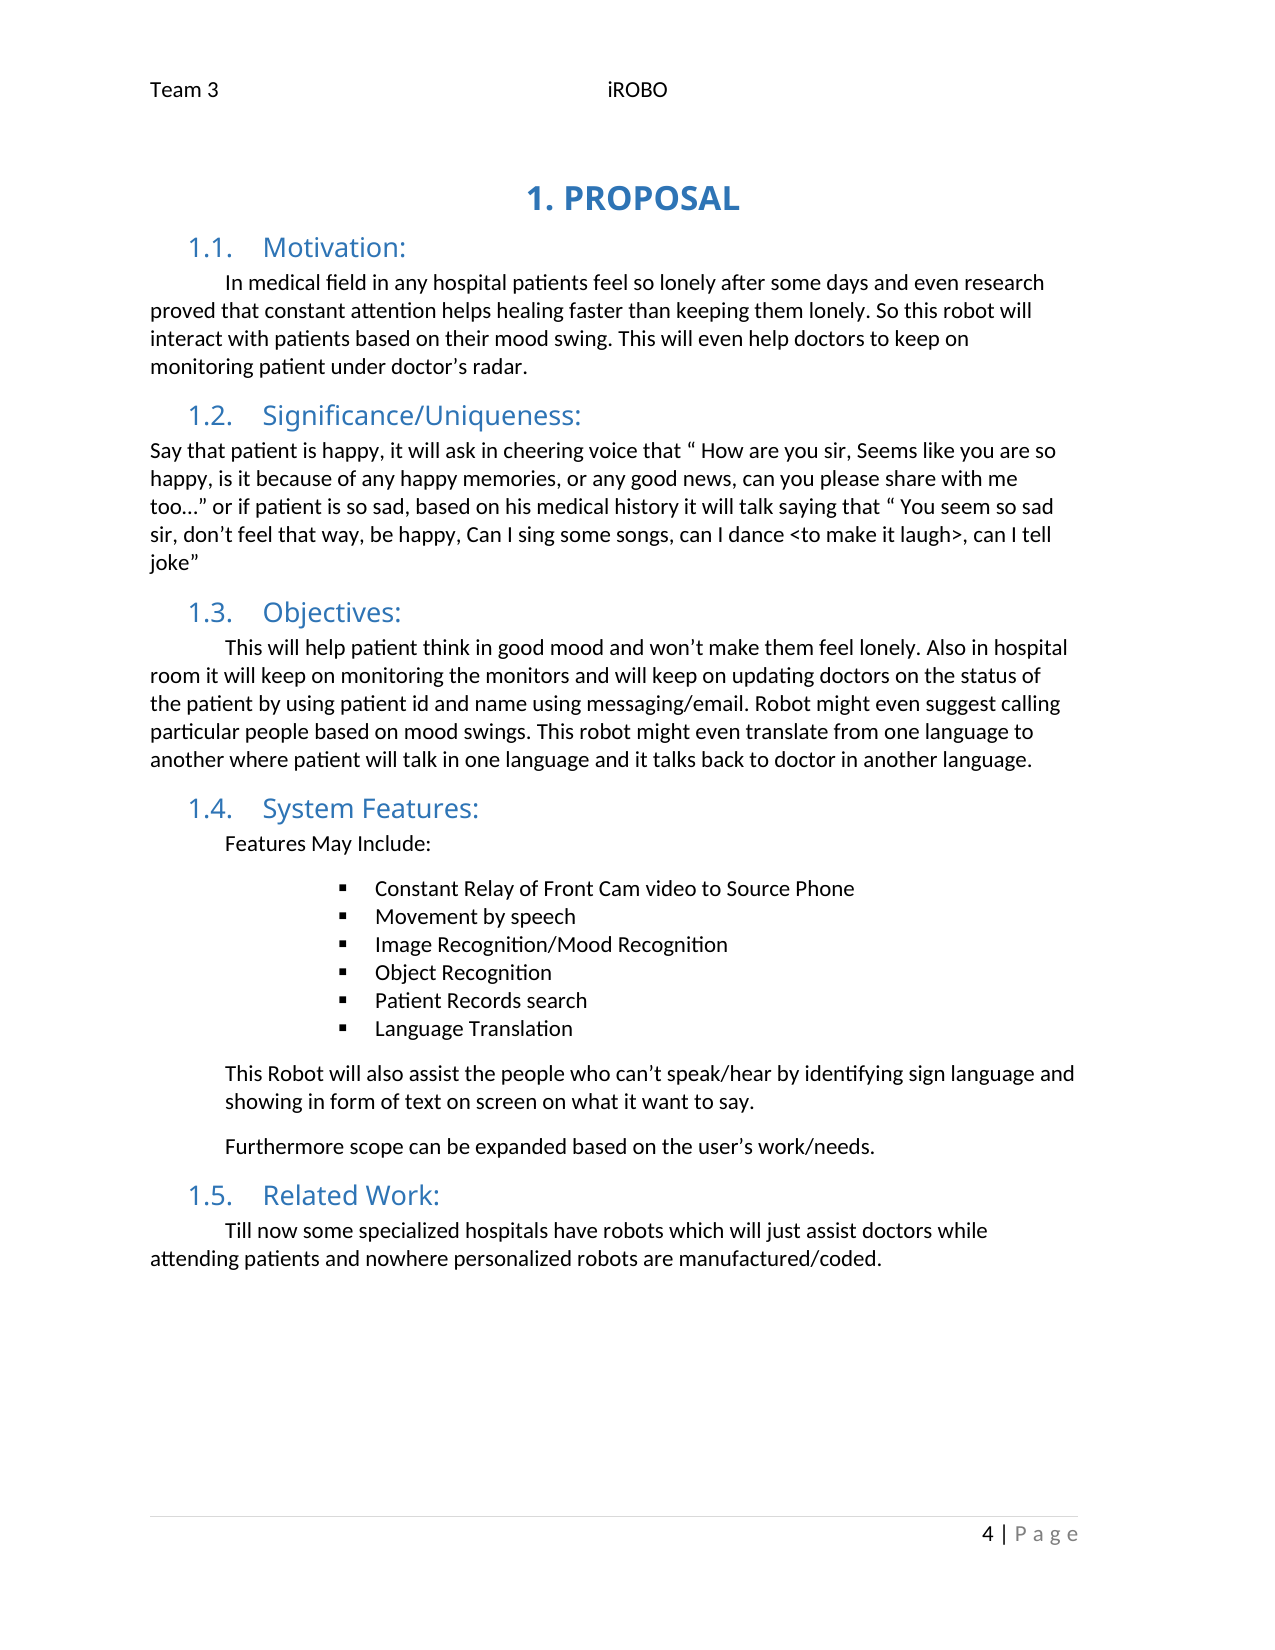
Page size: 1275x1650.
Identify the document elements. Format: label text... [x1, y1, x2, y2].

text Till now some specialized hospitals have robots which will just assist doctors while attending patients and nowhere personalized robots are manufactured/coded. [150, 1216, 1078, 1272]
list Object Recognition [337, 958, 1078, 986]
list Language Translation [337, 1014, 1078, 1042]
list Movement by speech [337, 902, 1078, 930]
list Patient Records search [337, 986, 1078, 1014]
text Say that patient is happy, it will ask in cheering voice that “ How are you sir, Seems like you are so happy, is it because of any happy memories, or any good news, can you please share with me too…” or if patient is so sad, based on his medical history it will talk saying that “ You seem so sad sir, don’t feel that way, be happy, Can I sing some songs, can I dance <to make it laugh>, can I tell joke” [150, 436, 1078, 577]
subtitle Motivation: [187, 228, 1078, 265]
subtitle System Features: [187, 790, 1078, 827]
text Features May Include: [150, 829, 1078, 858]
text In medical field in any hospital patients feel so lonely after some days and even research proved that constant attention helps healing faster than keeping them lonely. So this robot will interact with patients based on their mood swing. This will even help doctors to keep on monitoring patient under doctor’s radar. [150, 268, 1078, 380]
list Constant Relay of Front Cam video to Source Phone [337, 874, 1078, 902]
subtitle PROPOSAL [187, 175, 1078, 220]
list Image Recognition/Mood Recognition [337, 930, 1078, 958]
subtitle Significance/Uniqueness: [187, 397, 1078, 433]
text This Robot will also assist the people who can’t speak/hear by identifying sign language and showing in form of text on screen on what it want to say. [225, 1059, 1078, 1115]
text This will help patient think in good mood and won’t make them feel lonely. Also in hospital room it will keep on monitoring the monitors and will keep on updating doctors on the status of the patient by using patient id and name using messaging/email. Robot might even suggest calling particular people based on mood swings. This robot might even translate from one language to another where patient will talk in one language and it talks back to doctor in another language. [150, 633, 1078, 773]
text Furthermore scope can be expanded based on the user’s work/needs. [225, 1132, 1078, 1160]
subtitle Related Work: [187, 1176, 1078, 1213]
subtitle Objectives: [187, 593, 1078, 630]
